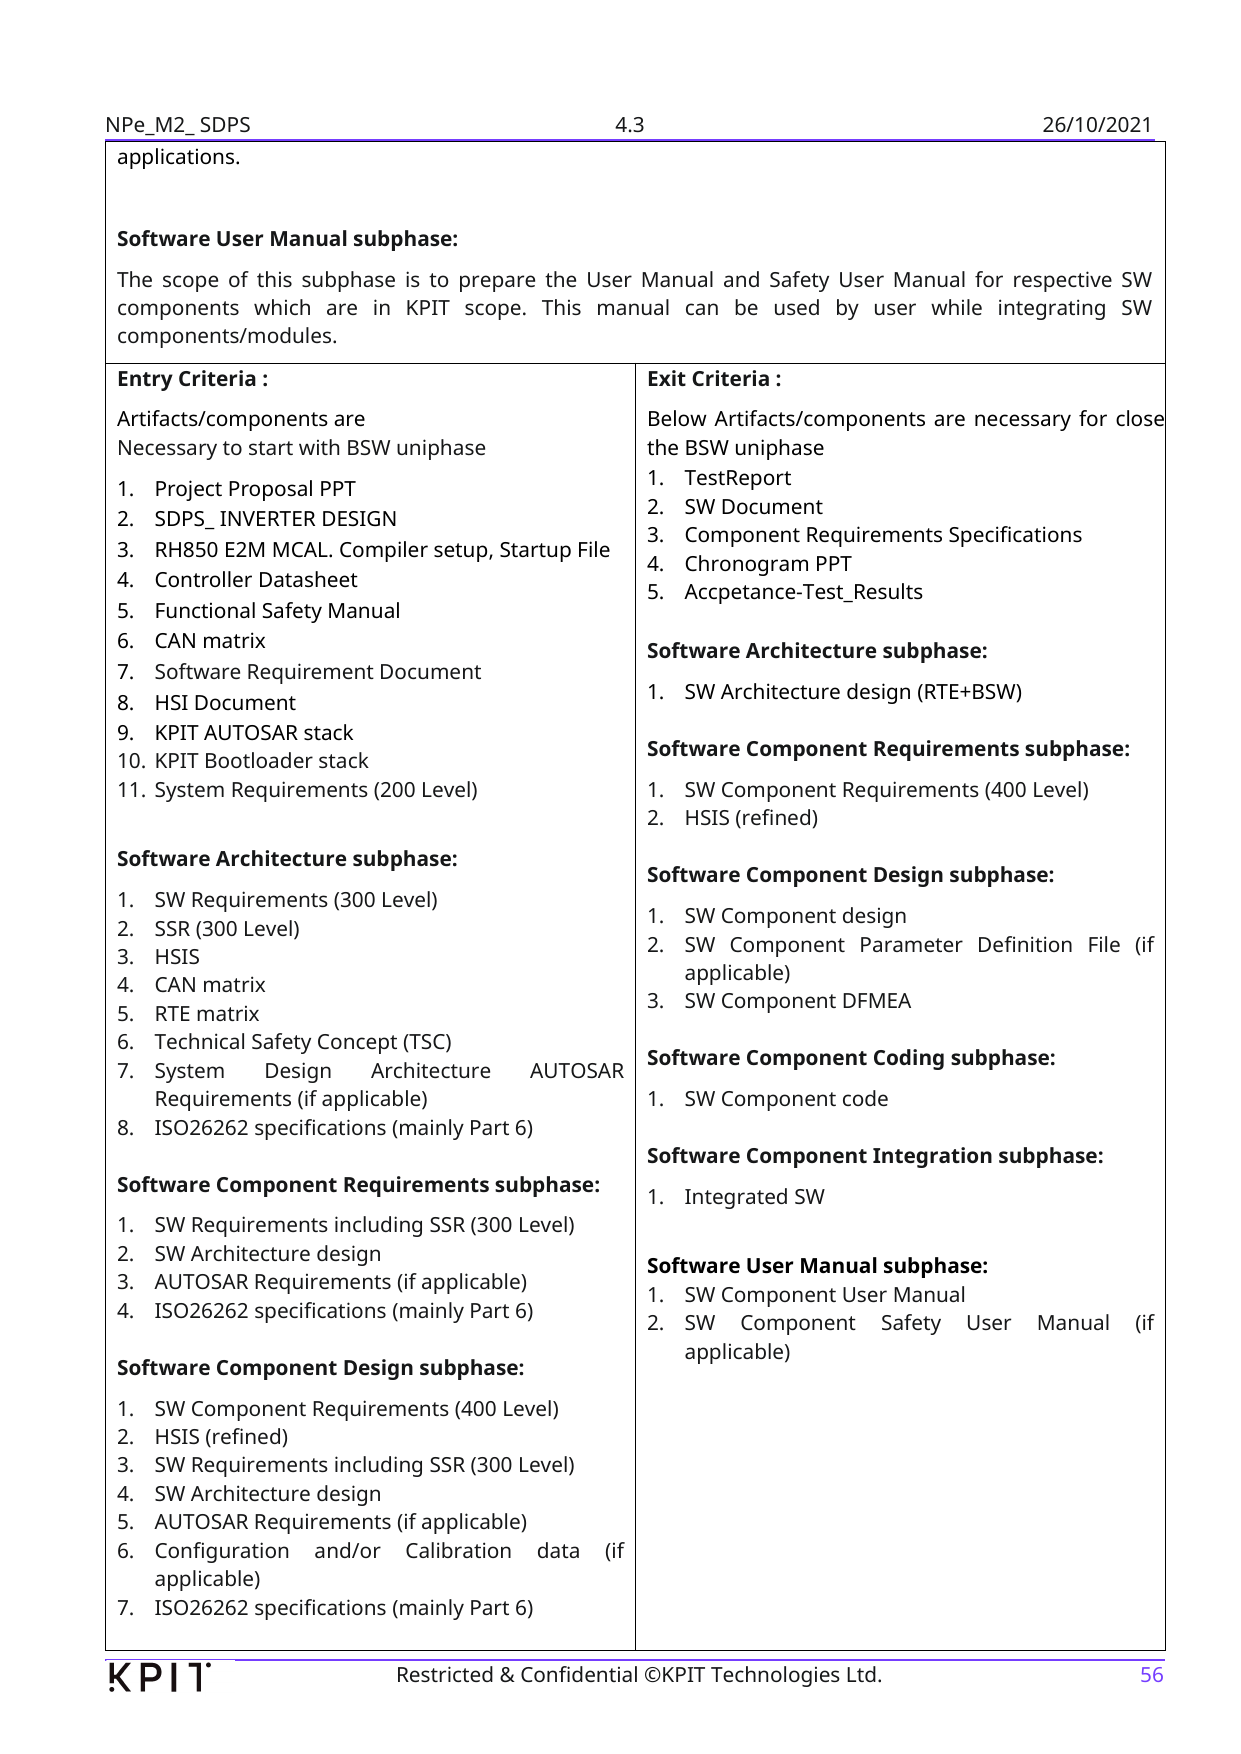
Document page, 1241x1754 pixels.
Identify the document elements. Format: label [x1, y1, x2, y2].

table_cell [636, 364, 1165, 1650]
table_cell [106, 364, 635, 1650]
picture [106, 1660, 235, 1697]
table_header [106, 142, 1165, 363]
